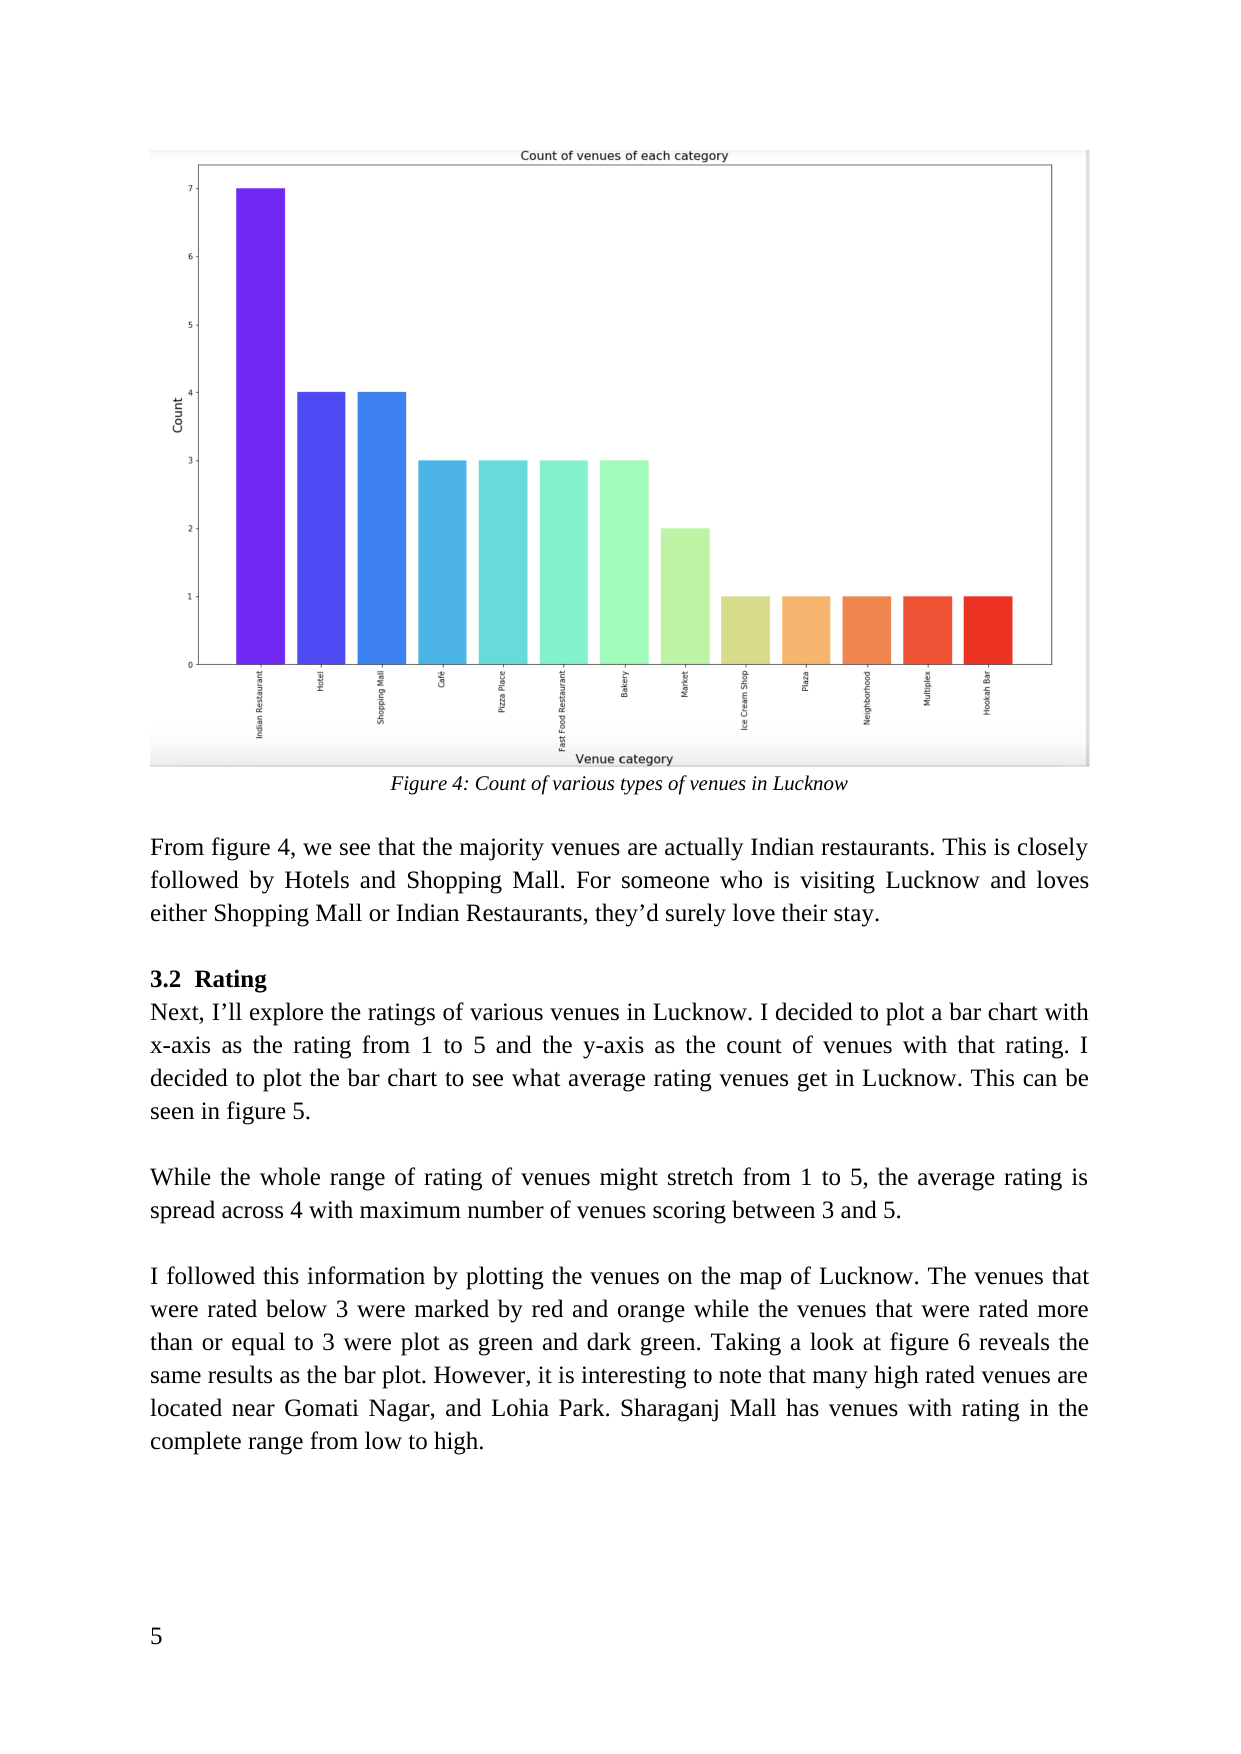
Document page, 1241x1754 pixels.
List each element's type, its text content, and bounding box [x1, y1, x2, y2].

text Next, I’ll explore the ratings of various venues in Lucknow. I decided to plot a bar chart with x-axis as the rating from 1 to 5 and the y-axis as the count of venues with that rating. I decided to plot the bar chart to see what average rating venues get in Lucknow. This can be seen in figure 5. [150, 997, 1090, 1125]
text From figure 4, we see that the majority venues are actually Indian restaurants. This is closely followed by Hotels and Shopping Mall. For someone who is visiting Lucknow and loves either Shopping Mall or Indian Restaurants, they’d surely love their stay. [150, 832, 1090, 927]
text Figure 4: Count of various types of venues in Lucknow [150, 771, 1090, 795]
text While the whole range of rating of venues might stretch from 1 to 5, the average rating is spread across 4 with maximum number of venues scoring between 3 and 5. [150, 1162, 1090, 1224]
list Rating [150, 964, 1090, 993]
text I followed this information by plotting the venues on the map of Lucknow. The venues that were rated below 3 were marked by red and orange while the venues that were rated more than or equal to 3 were plot as green and dark green. Taking a look at figure 6 reveals the same results as the bar plot. However, it is interesting to note that many high rated venues are located near Gomati Nagar, and Lohia Park. Sharaganj Mall has venues with rating in the complete range from low to high. [150, 1261, 1090, 1455]
picture [150, 150, 1090, 767]
